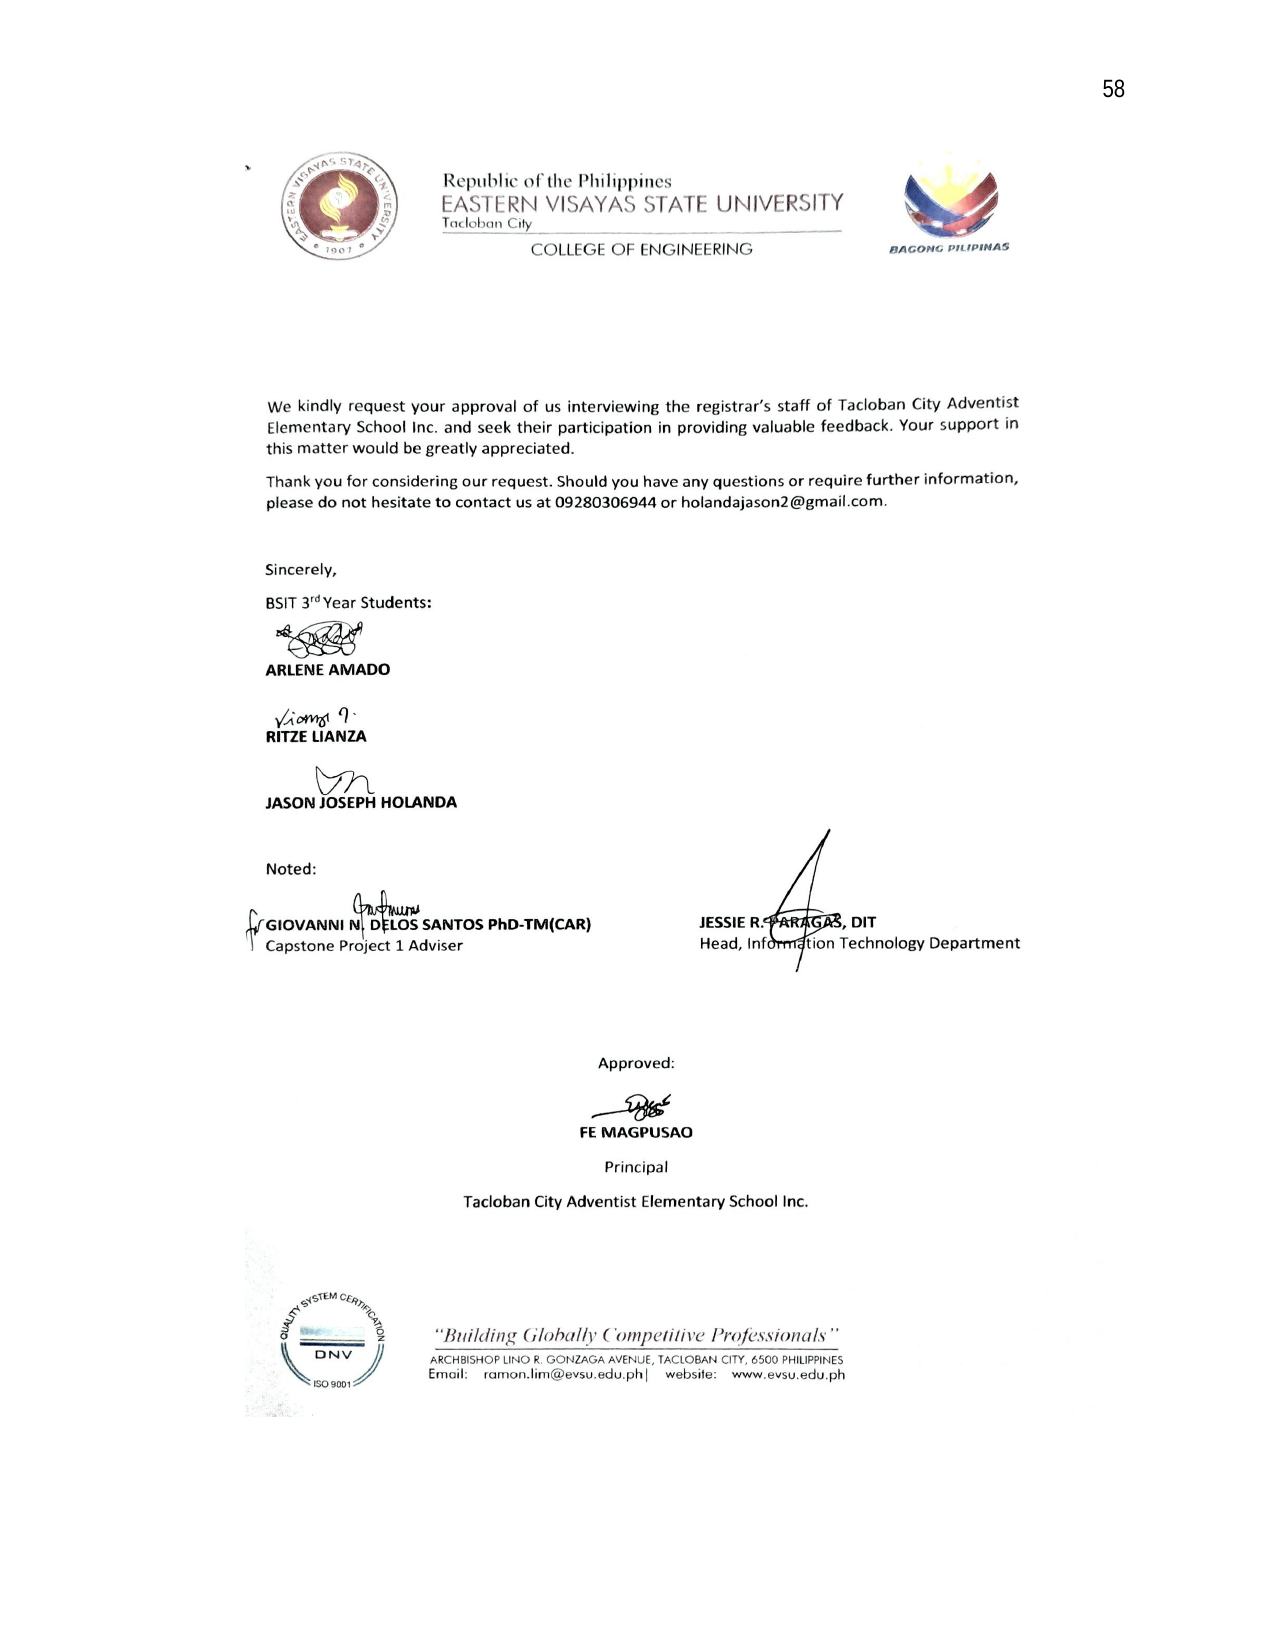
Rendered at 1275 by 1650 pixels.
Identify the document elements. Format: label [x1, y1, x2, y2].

picture [245, 150, 1105, 1417]
